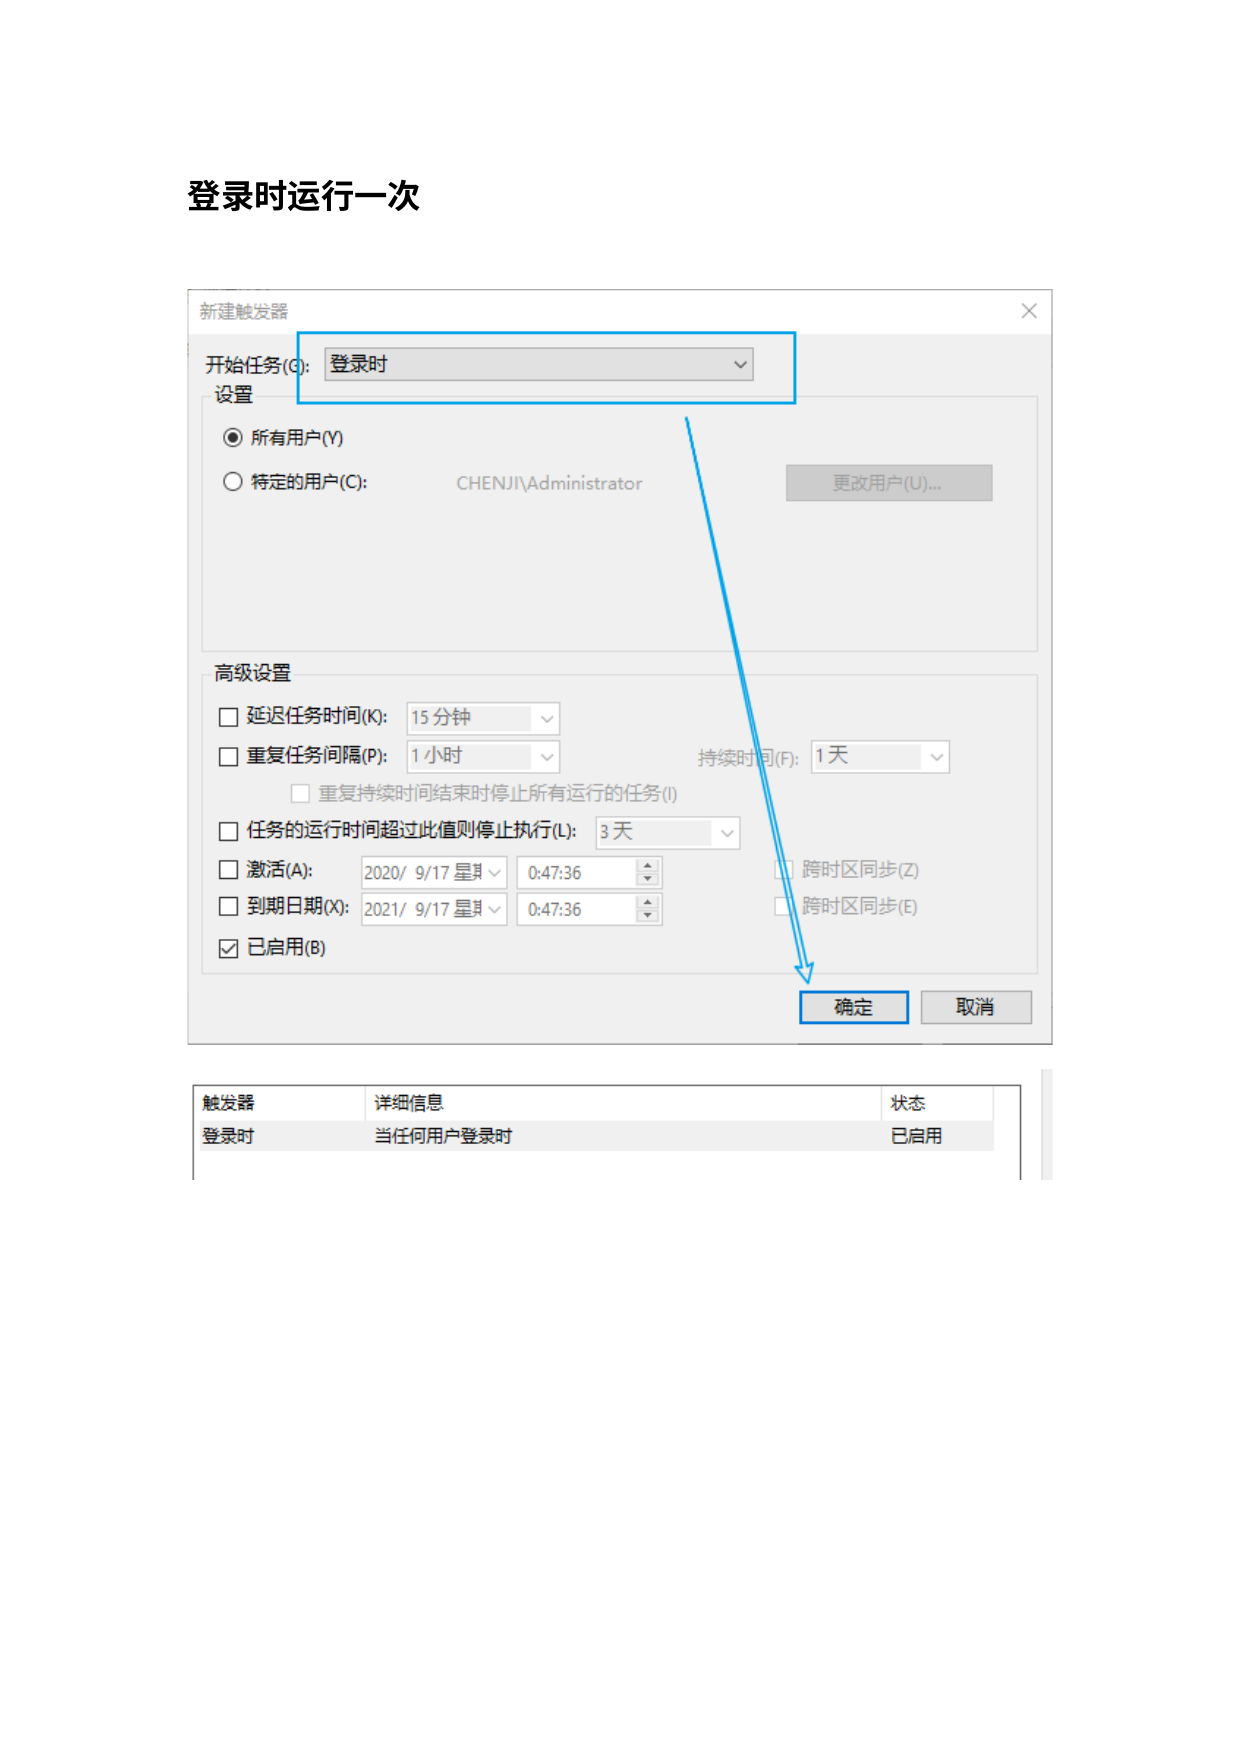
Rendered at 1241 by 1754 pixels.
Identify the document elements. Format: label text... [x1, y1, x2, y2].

picture [187, 1069, 1053, 1180]
picture [187, 289, 1053, 1045]
subtitle 登录时运行一次 [187, 162, 1053, 227]
